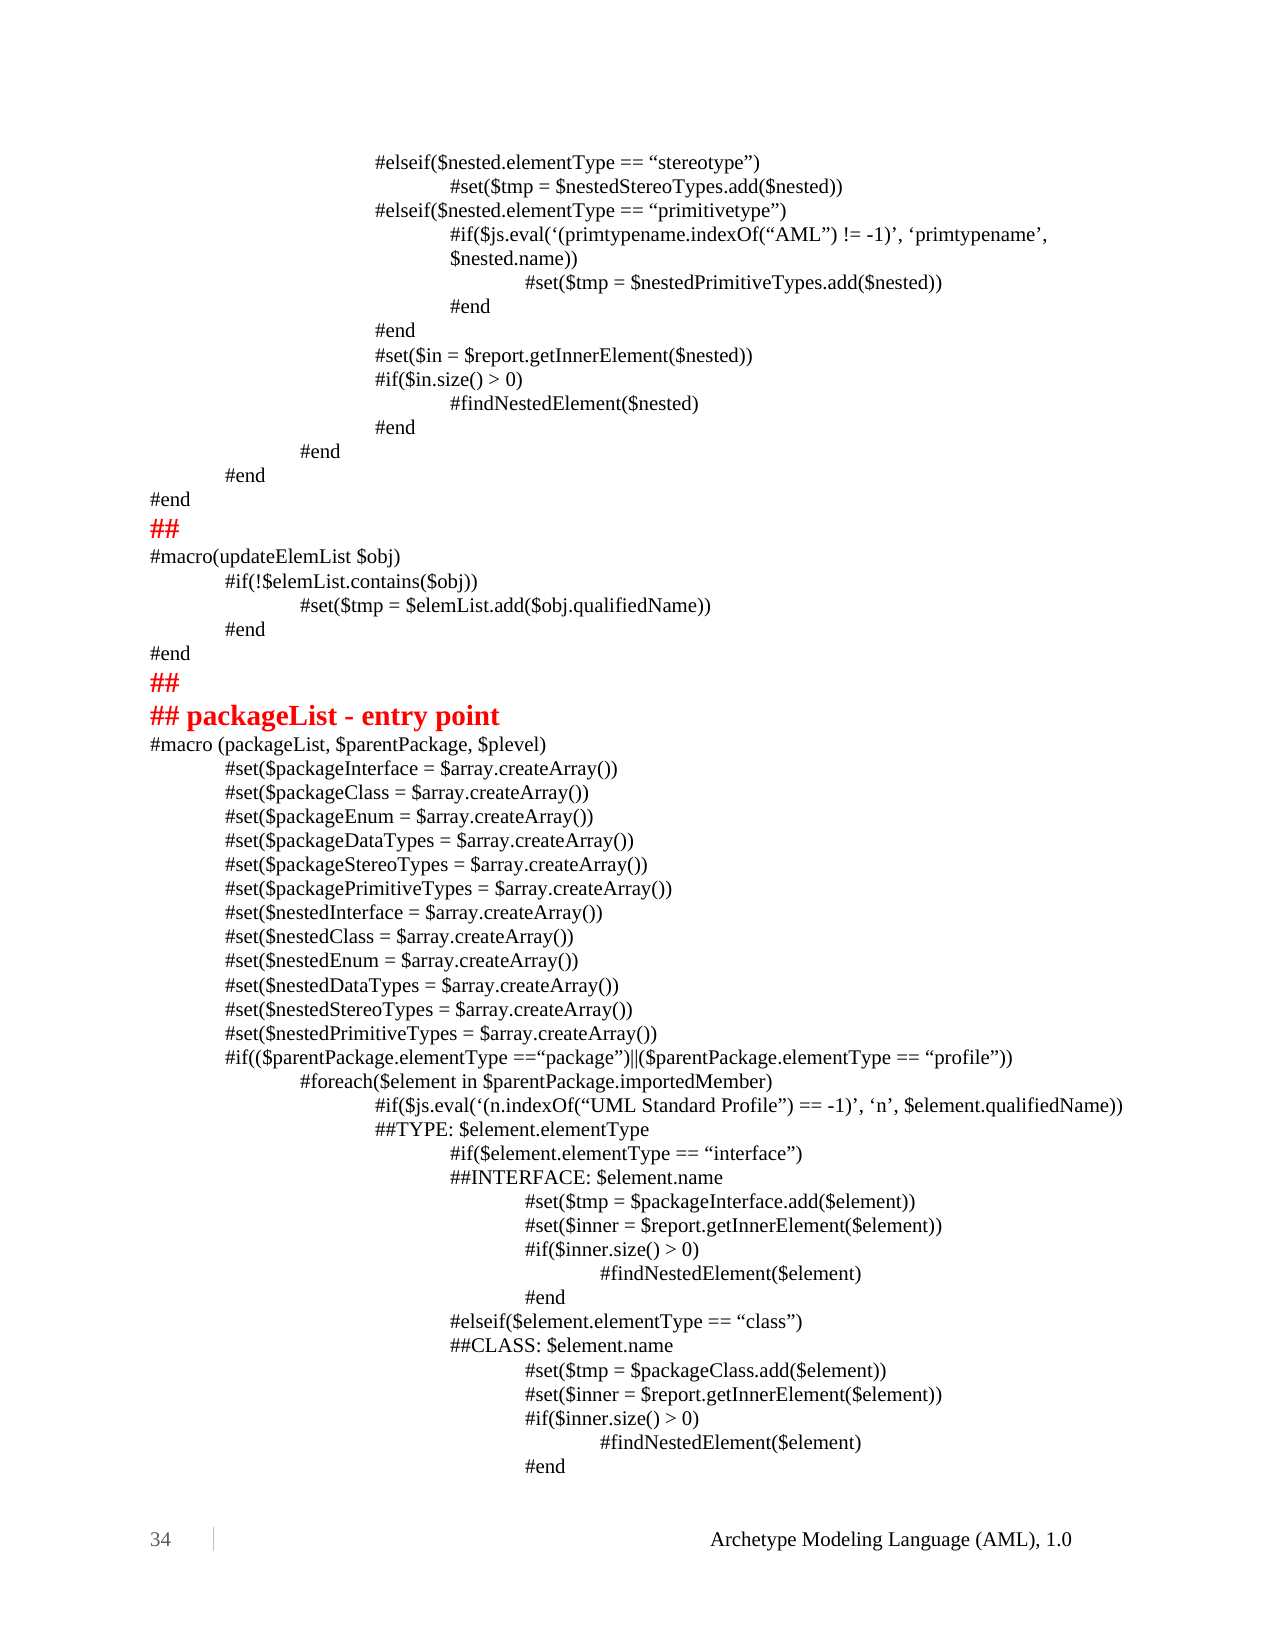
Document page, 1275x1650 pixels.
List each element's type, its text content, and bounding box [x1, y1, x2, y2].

text #findNestedElement($element) [525, 1430, 1125, 1454]
text #end [525, 1285, 1125, 1309]
text #set($packageEnum = $array.createArray()) [150, 804, 1125, 828]
text #set($packagePrimitiveTypes = $array.createArray()) [150, 876, 1125, 900]
text #macro(updateElemList $obj) [150, 544, 1125, 568]
text #end [300, 439, 1125, 463]
text #elseif($nested.elementType == “stereotype”) [375, 150, 1125, 174]
text #set($nestedPrimitiveTypes = $array.createArray()) [150, 1021, 1125, 1045]
text #if($inner.size() > 0) [450, 1237, 1125, 1261]
text #end [375, 318, 1125, 342]
text ## packageList - entry point [150, 698, 1125, 732]
text #end [525, 1454, 1125, 1478]
text #set($packageInterface = $array.createArray()) [150, 756, 1125, 780]
text #findNestedElement($element) [525, 1261, 1125, 1285]
text #set($tmp = $elemList.add($obj.qualifiedName)) [300, 593, 1125, 617]
text #set($tmp = $nestedPrimitiveTypes.add($nested)) [525, 270, 1125, 294]
text #set($packageStereoTypes = $array.createArray()) [150, 852, 1125, 876]
text #macro (packageList, $parentPackage, $plevel) [150, 732, 1125, 756]
text #if($in.size() > 0) [375, 367, 1125, 391]
text #set($nestedStereoTypes = $array.createArray()) [150, 997, 1125, 1021]
text #set($inner = $report.getInnerElement($element)) [450, 1213, 1125, 1237]
text #set($in = $report.getInnerElement($nested)) [375, 342, 1125, 367]
text #set($tmp = $nestedStereoTypes.add($nested)) [450, 174, 1125, 198]
text #set($nestedEnum = $array.createArray()) [150, 948, 1125, 972]
text #set($inner = $report.getInnerElement($element)) [450, 1382, 1125, 1406]
text #if($js.eval(‘(primtypename.indexOf(“AML”) != -1)’, ‘primtypename’, $nested.name)) [450, 222, 1125, 270]
text #end [450, 294, 1125, 318]
text #set($nestedClass = $array.createArray()) [150, 924, 1125, 948]
text #if($inner.size() > 0) [450, 1406, 1125, 1430]
text #end [150, 487, 1125, 511]
text #set($packageClass = $array.createArray()) [150, 780, 1125, 804]
text #set($packageDataTypes = $array.createArray()) [150, 828, 1125, 852]
text #end [375, 415, 1125, 439]
text ##INTERFACE: $element.name [375, 1165, 1125, 1189]
text #if($element.elementType == “interface”) [375, 1141, 1125, 1165]
text #if(!$elemList.contains($obj)) [225, 568, 1125, 593]
text #set($nestedDataTypes = $array.createArray()) [150, 972, 1125, 997]
text #end [225, 617, 1125, 641]
text #foreach($element in $parentPackage.importedMember) [225, 1069, 1125, 1093]
text #set($nestedInterface = $array.createArray()) [150, 900, 1125, 924]
text #end [225, 463, 1125, 487]
text #end [150, 641, 1125, 665]
text #if(($parentPackage.elementType ==“package”)||($parentPackage.elementType == “profile”)) [150, 1045, 1125, 1069]
text ## [150, 665, 1125, 698]
text ##CLASS: $element.name [375, 1333, 1125, 1357]
text #set($tmp = $packageInterface.add($element)) [450, 1189, 1125, 1213]
text #elseif($element.elementType == “class”) [375, 1309, 1125, 1333]
text #if($js.eval(‘(n.indexOf(“UML Standard Profile”) == -1)’, ‘n’, $element.qualifiedName)) [300, 1093, 1125, 1117]
text ##TYPE: $element.elementType [300, 1117, 1125, 1141]
text #findNestedElement($nested) [450, 391, 1125, 415]
text #set($tmp = $packageClass.add($element)) [450, 1357, 1125, 1382]
text ## [150, 511, 1125, 544]
text #elseif($nested.elementType == “primitivetype”) [375, 198, 1125, 222]
